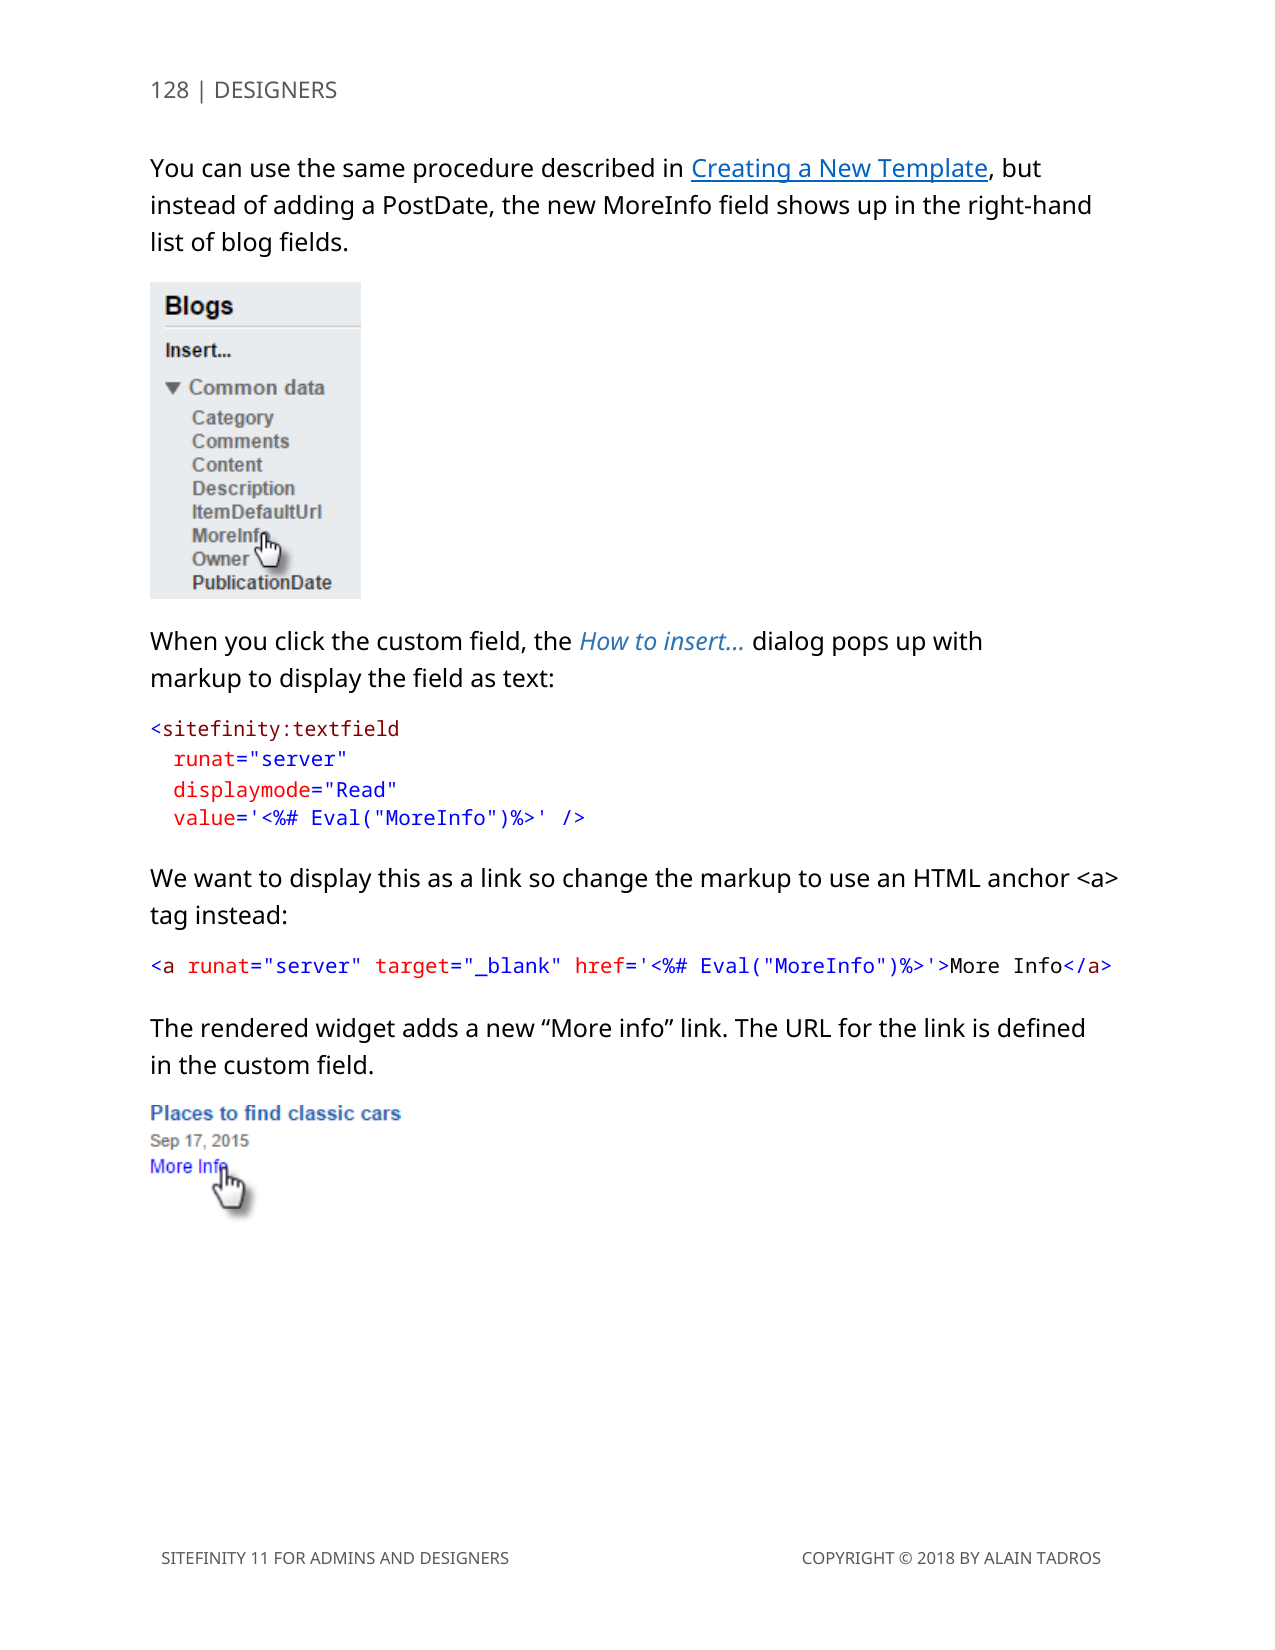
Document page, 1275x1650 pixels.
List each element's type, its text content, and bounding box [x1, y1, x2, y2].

picture [150, 1105, 401, 1223]
picture [150, 282, 361, 599]
text You can use the same procedure described in Creating a New Template, but instead of adding a PostDate, the new MoreInfo field shows up in the right-hand list of blog fields. [150, 151, 1119, 259]
text 128 | DESIGNERS [150, 74, 1275, 106]
text We want to display this as a link so change the markup to use an HTML anchor <a> tag instead: [150, 861, 1123, 932]
text <sitefinity:textfield runat="server" displaymode="Read" [150, 714, 430, 804]
text The rendered widget adds a new “More info” link. The URL for the link is defined in the custom field. [150, 1011, 1105, 1081]
text value='<%# Eval("MoreInfo")%>' /> [173, 806, 1275, 830]
text When you click the custom field, the How to insert… dialog pops up with markup to display the field as text: [150, 301, 1069, 694]
text <a runat="server" target="_blank" href='<%# Eval("MoreInfo")%>'>More Info</a> [150, 951, 1275, 980]
